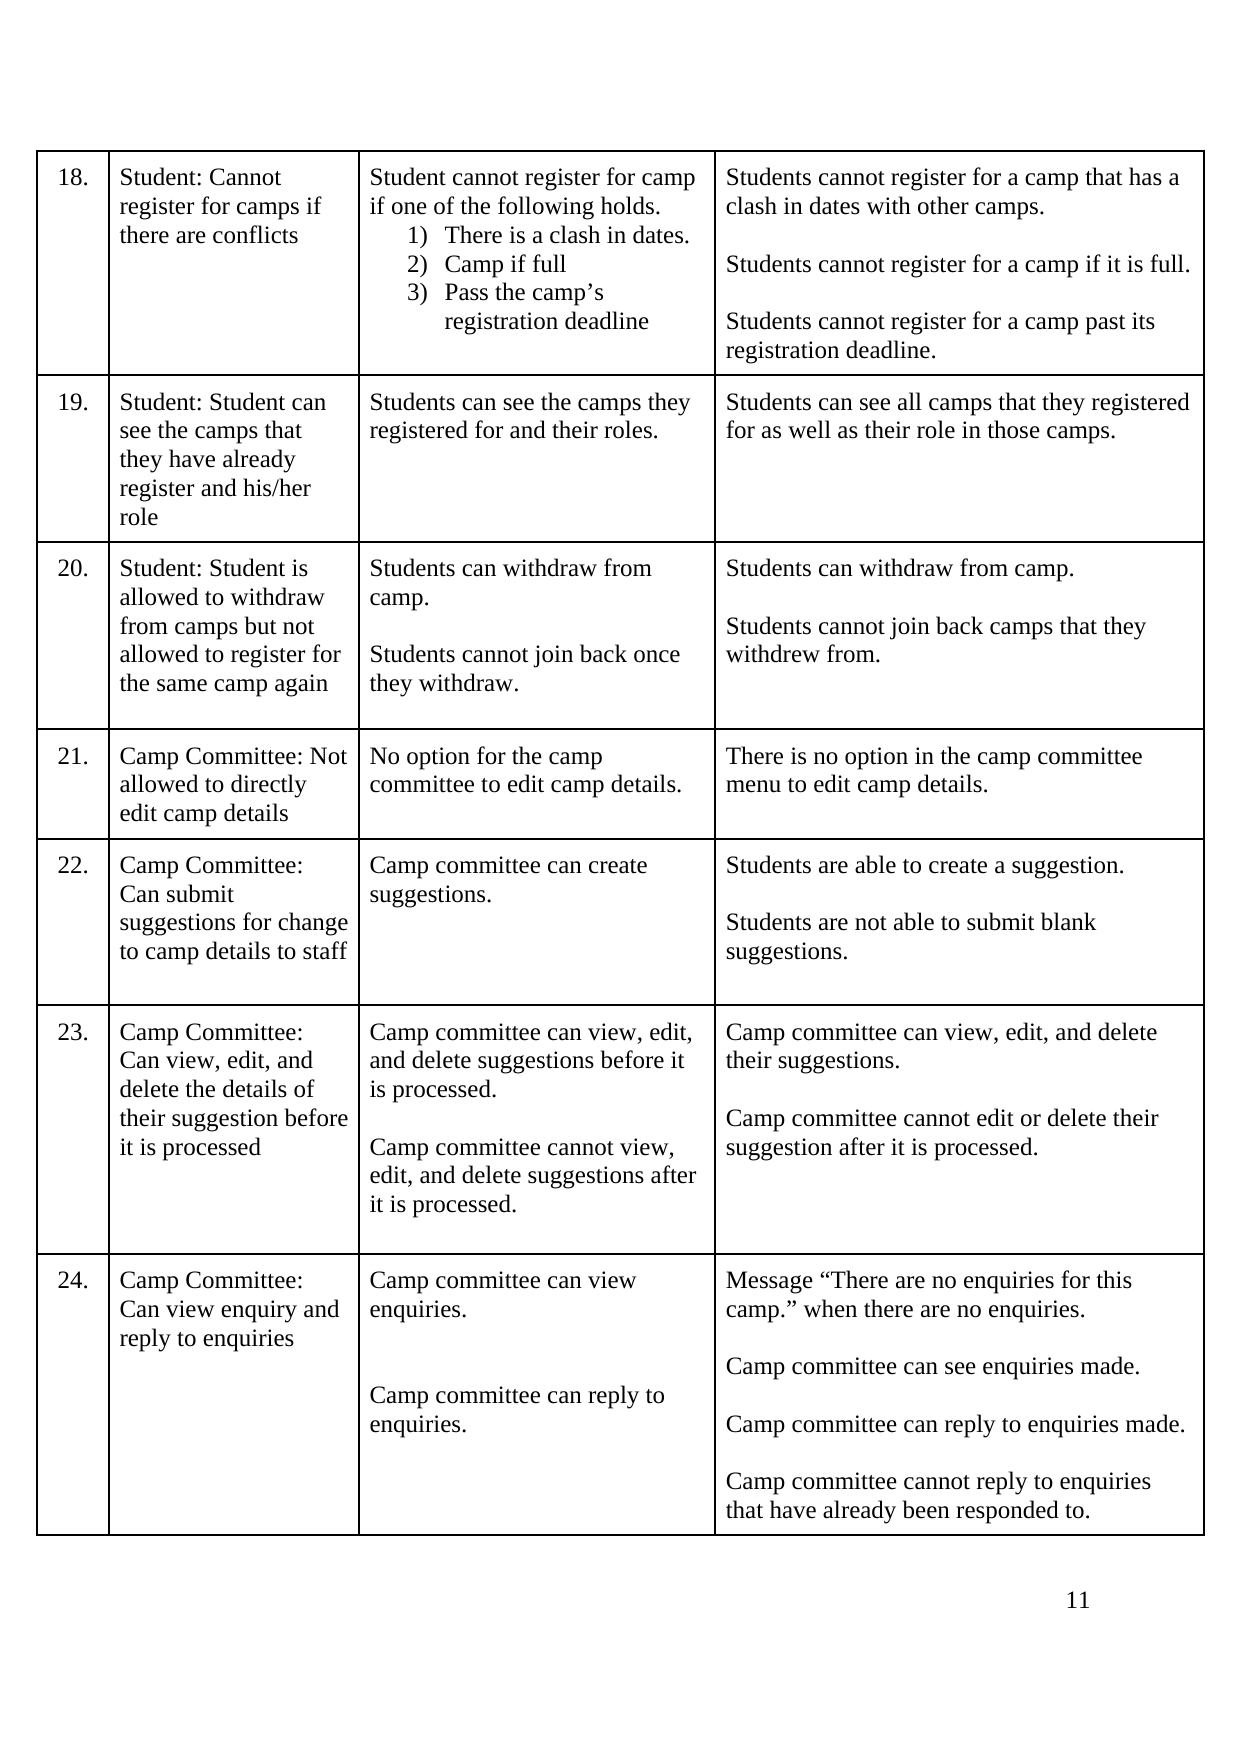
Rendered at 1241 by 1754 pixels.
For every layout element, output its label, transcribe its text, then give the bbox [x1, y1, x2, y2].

table_cell 23. [38, 1006, 108, 1253]
table_cell Student cannot register for camp if one of the following holds. There is a clash in dates. Camp if full Pass the camp’s registration deadline [360, 152, 714, 374]
table_cell 21. [38, 730, 108, 837]
table_cell Student: Student is allowed to withdraw from camps but not allowed to register for the same camp again [110, 543, 358, 728]
table_cell Camp Committee: Not allowed to directly edit camp details [110, 730, 358, 837]
table_cell 18. [38, 152, 108, 374]
table_cell Students can withdraw from camp. Students cannot join back camps that they withdrew from. [716, 543, 1203, 728]
table_cell Students are able to create a suggestion. Students are not able to submit blank suggestions. [716, 840, 1203, 1004]
table_cell Camp committee can view, edit, and delete suggestions before it is processed. Camp committee cannot view, edit, and delete suggestions after it is processed. [360, 1006, 714, 1253]
table_cell There is no option in the camp committee menu to edit camp details. [716, 730, 1203, 837]
table_cell 20. [38, 543, 108, 728]
table_cell Camp committee can view enquiries. Camp committee can reply to enquiries. [360, 1255, 714, 1534]
table_cell Camp Committee: Can view enquiry and reply to enquiries [110, 1255, 358, 1534]
table_cell Camp committee can create suggestions. [360, 840, 714, 1004]
table_cell Student: Cannot register for camps if there are conflicts [110, 152, 358, 374]
table_cell Students can withdraw from camp. Students cannot join back once they withdraw. [360, 543, 714, 728]
table_cell Students can see the camps they registered for and their roles. [360, 376, 714, 541]
table_cell 19. [38, 376, 108, 541]
table_cell Students can see all camps that they registered for as well as their role in those camps. [716, 376, 1203, 541]
table_cell Camp Committee: Can view, edit, and delete the details of their suggestion before it is processed [110, 1006, 358, 1253]
table_cell Camp committee can view, edit, and delete their suggestions. Camp committee cannot edit or delete their suggestion after it is processed. [716, 1006, 1203, 1253]
table_cell 24. [38, 1255, 108, 1534]
table_cell Students cannot register for a camp that has a clash in dates with other camps. Students cannot register for a camp if it is full. Students cannot register for a camp past its registration deadline. [716, 152, 1203, 374]
table_cell Message “There are no enquiries for this camp.” when there are no enquiries. Camp committee can see enquiries made. Camp committee can reply to enquiries made. Camp committee cannot reply to enquiries that have already been responded to. [716, 1255, 1203, 1534]
table_cell Student: Student can see the camps that they have already register and his/her role [110, 376, 358, 541]
table_cell Camp Committee: Can submit suggestions for change to camp details to staff [110, 840, 358, 1004]
table_cell 22. [38, 840, 108, 1004]
table_cell No option for the camp committee to edit camp details. [360, 730, 714, 837]
